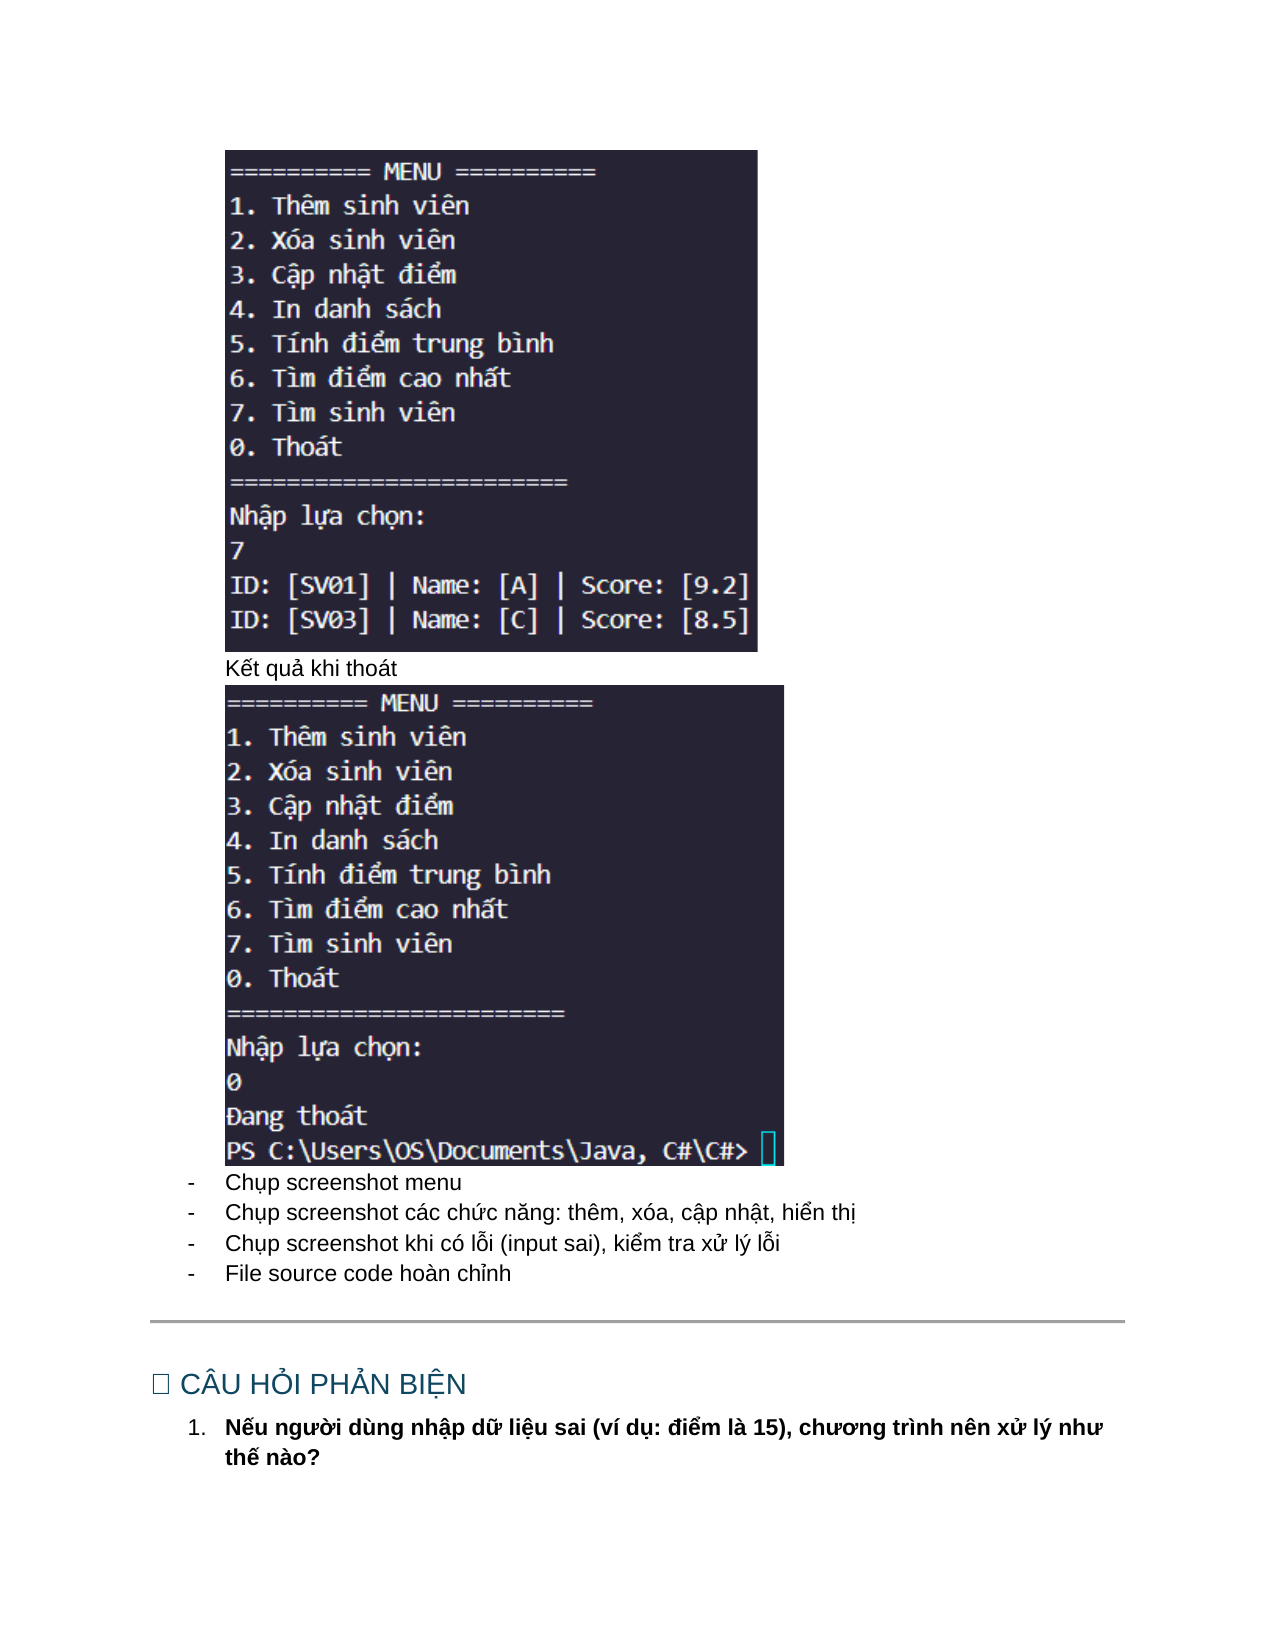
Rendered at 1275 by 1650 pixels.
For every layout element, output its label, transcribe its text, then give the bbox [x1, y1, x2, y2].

picture [225, 685, 785, 1166]
list Chụp screenshot menu [187, 1169, 1125, 1195]
picture [225, 150, 758, 652]
subtitle 🤔 CÂU HỎI PHẢN BIỆN [150, 1367, 1125, 1401]
text Kết quả khi thoát [150, 655, 1125, 682]
list Chụp screenshot các chức năng: thêm, xóa, cập nhật, hiển thị [187, 1199, 1125, 1226]
list Chụp screenshot khi có lỗi (input sai), kiểm tra xử lý lỗi [187, 1229, 1125, 1256]
list Nếu người dùng nhập dữ liệu sai (ví dụ: điểm là 15), chương trình nên xử lý như thế nào? [187, 1414, 1125, 1470]
list File source code hoàn chỉnh [187, 1260, 1125, 1286]
